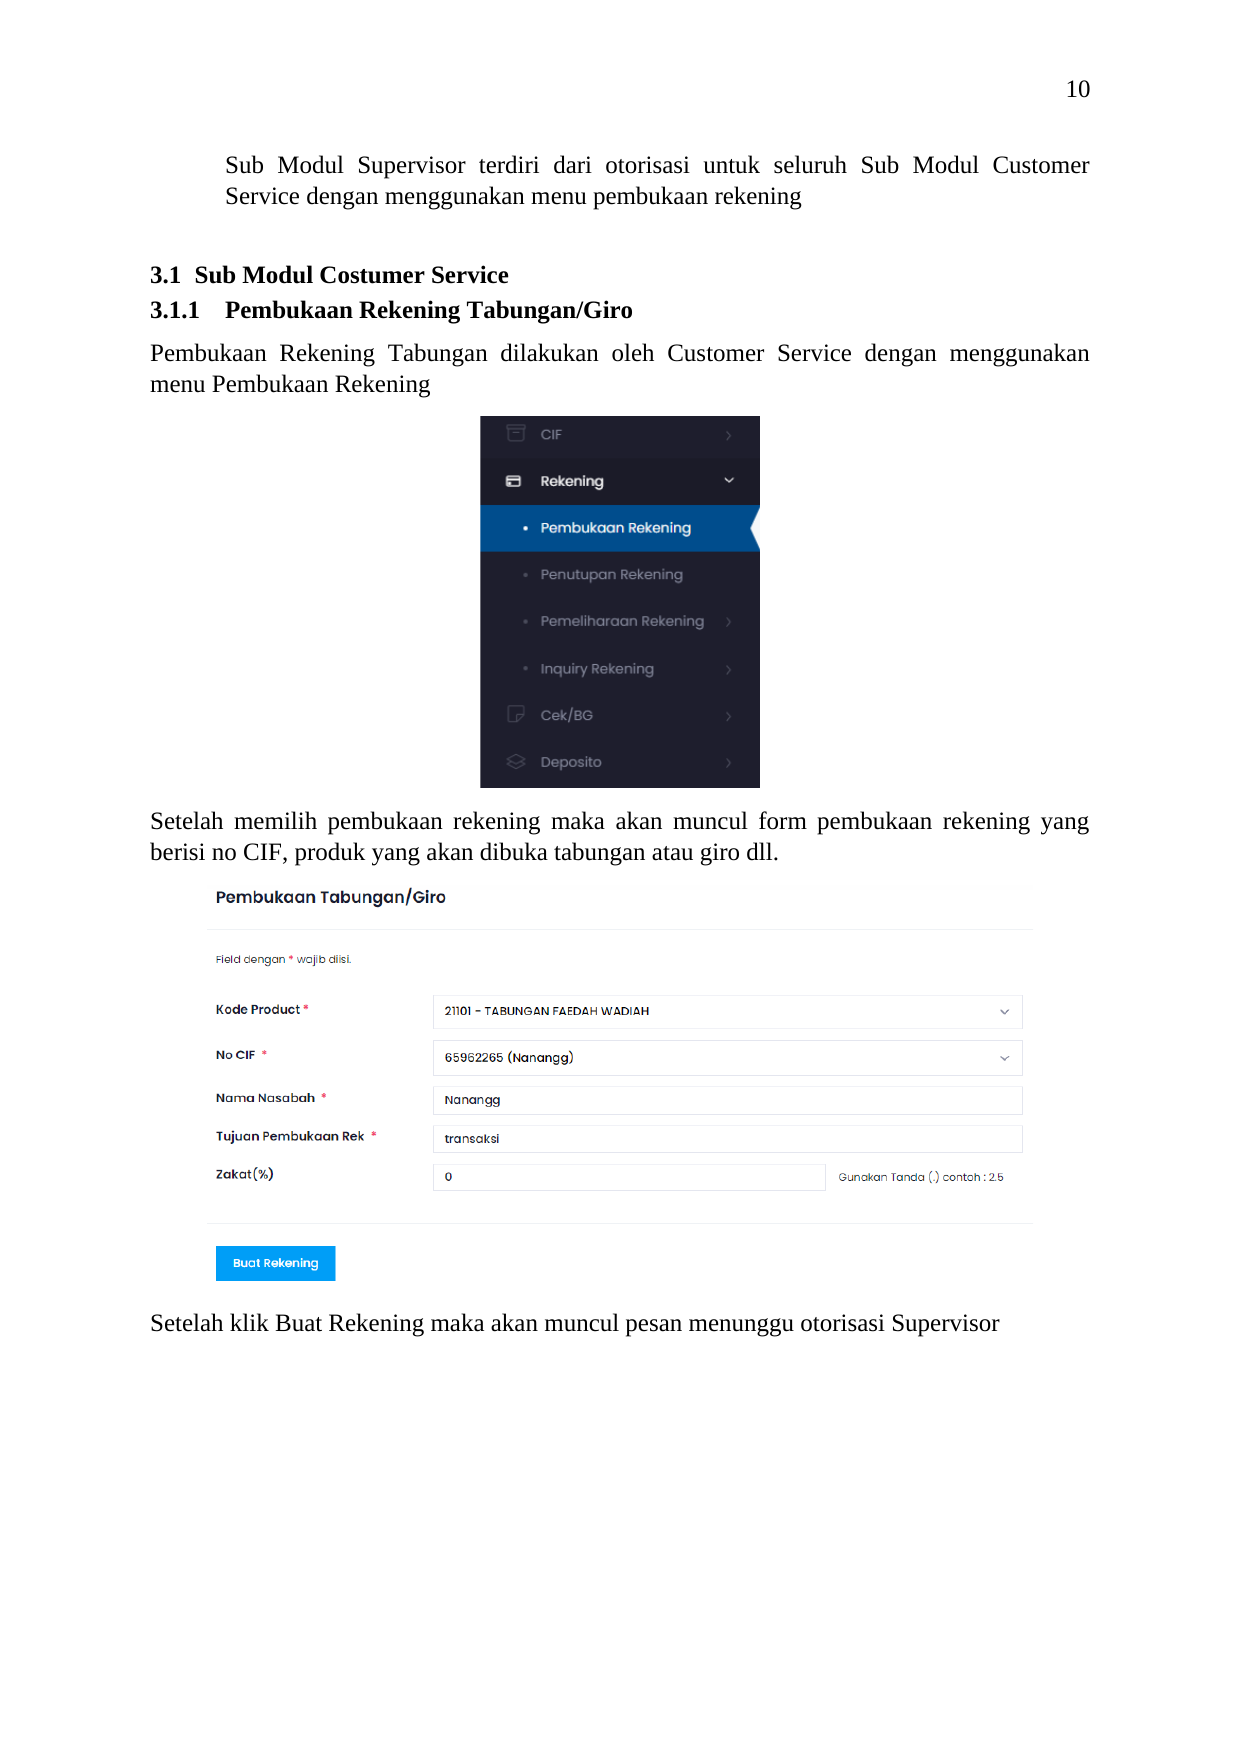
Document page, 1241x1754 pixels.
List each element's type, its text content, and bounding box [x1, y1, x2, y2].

text Setelah klik Buat Rekening maka akan muncul pesan menunggu otorisasi Supervisor [150, 1308, 1090, 1337]
subtitle Sub Modul Costumer Service [150, 260, 1090, 288]
text Setelah memilih pembukaan rekening maka akan muncul form pembukaan rekening yang berisi no CIF, produk yang akan dibuka tabungan atau giro dll. [150, 806, 1090, 866]
subtitle Pembukaan Rekening Tabungan/Giro [150, 295, 1090, 324]
text Pembukaan Rekening Tabungan dilakukan oleh Customer Service dengan menggunakan menu Pembukaan Rekening [150, 338, 1090, 398]
picture [207, 885, 1034, 1290]
list Sub Modul Supervisor terdiri dari otorisasi untuk seluruh Sub Modul Customer Service dengan menggunakan menu pembukaan rekening [225, 150, 1090, 210]
picture [480, 416, 760, 788]
